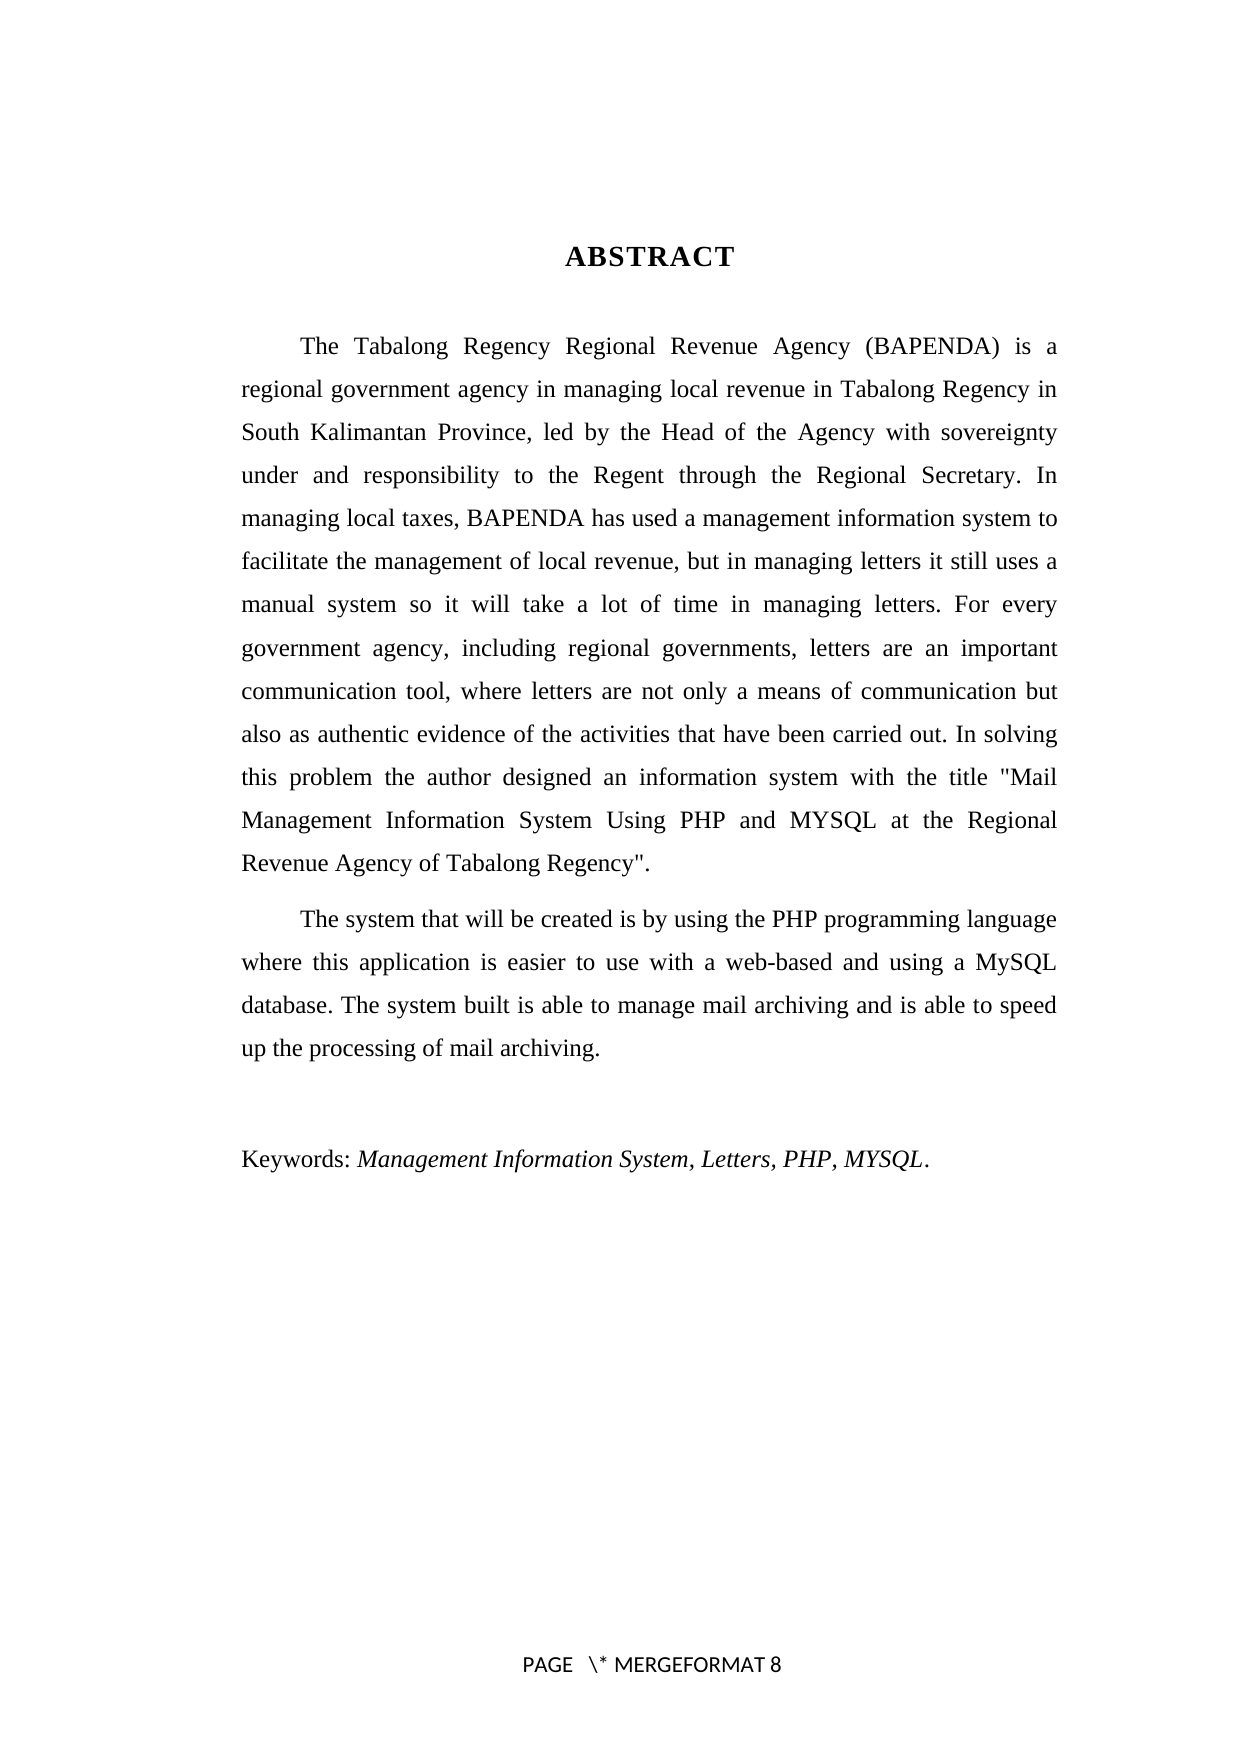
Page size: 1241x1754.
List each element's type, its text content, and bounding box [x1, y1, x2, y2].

text Keywords: Management Information System, Letters, PHP, MYSQL. [241, 1144, 1058, 1173]
title ABSTRACT [241, 239, 1058, 272]
text The system that will be created is by using the PHP programming language where this application is easier to use with a web-based and using a MySQL database. The system built is able to manage mail archiving and is able to speed up the processing of mail archiving. [241, 904, 1058, 1062]
text The Tabalong Regency Regional Revenue Agency (BAPENDA) is a regional government agency in managing local revenue in Tabalong Regency in South Kalimantan Province, led by the Head of the Agency with sovereignty under and responsibility to the Regent through the Regional Secretary. In managing local taxes, BAPENDA has used a management information system to facilitate the management of local revenue, but in managing letters it still uses a manual system so it will take a lot of time in managing letters. For every government agency, including regional governments, letters are an important communication tool, where letters are not only a means of communication but also as authentic evidence of the activities that have been carried out. In solving this problem the author designed an information system with the title "Mail Management Information System Using PHP and MYSQL at the Regional Revenue Agency of Tabalong Regency". [241, 331, 1058, 877]
